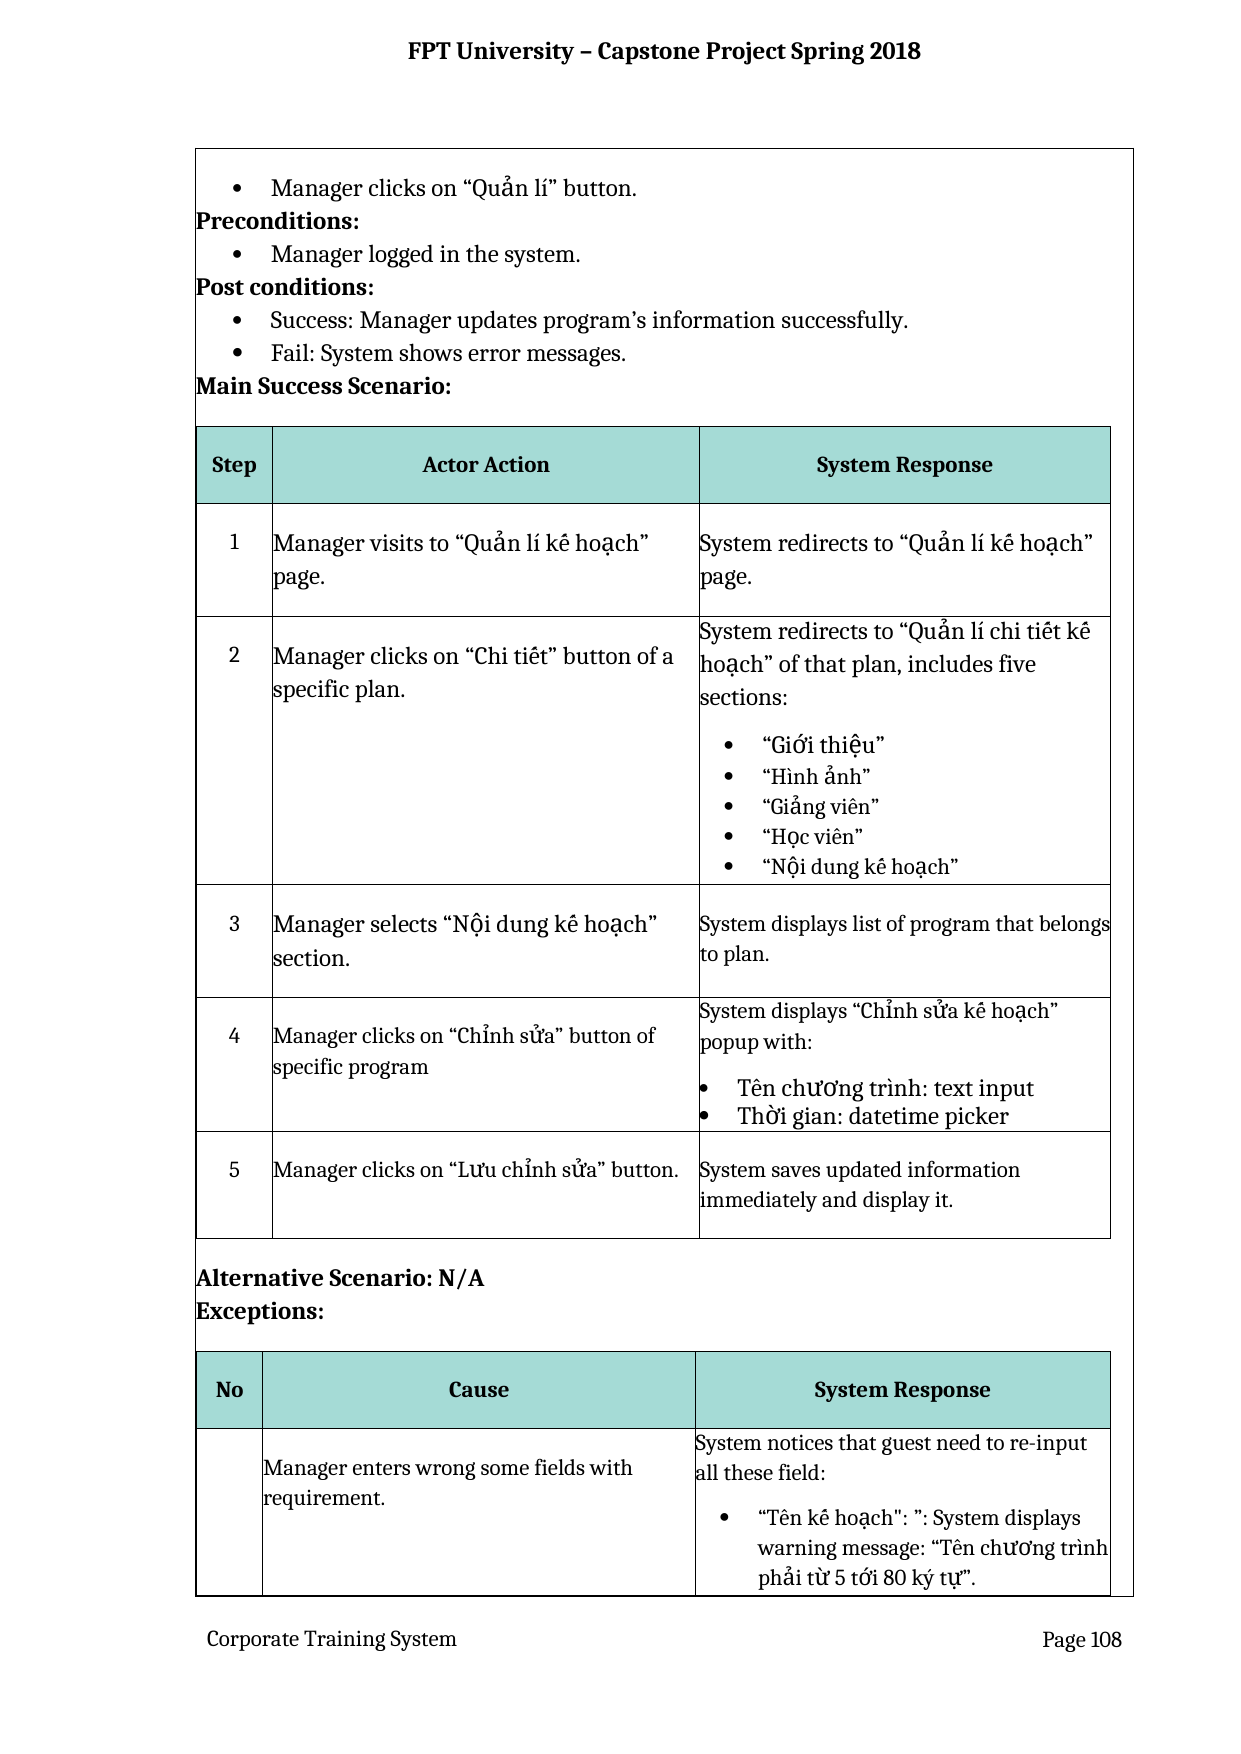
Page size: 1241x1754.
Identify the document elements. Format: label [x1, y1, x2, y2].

table_cell [196, 149, 1133, 1596]
